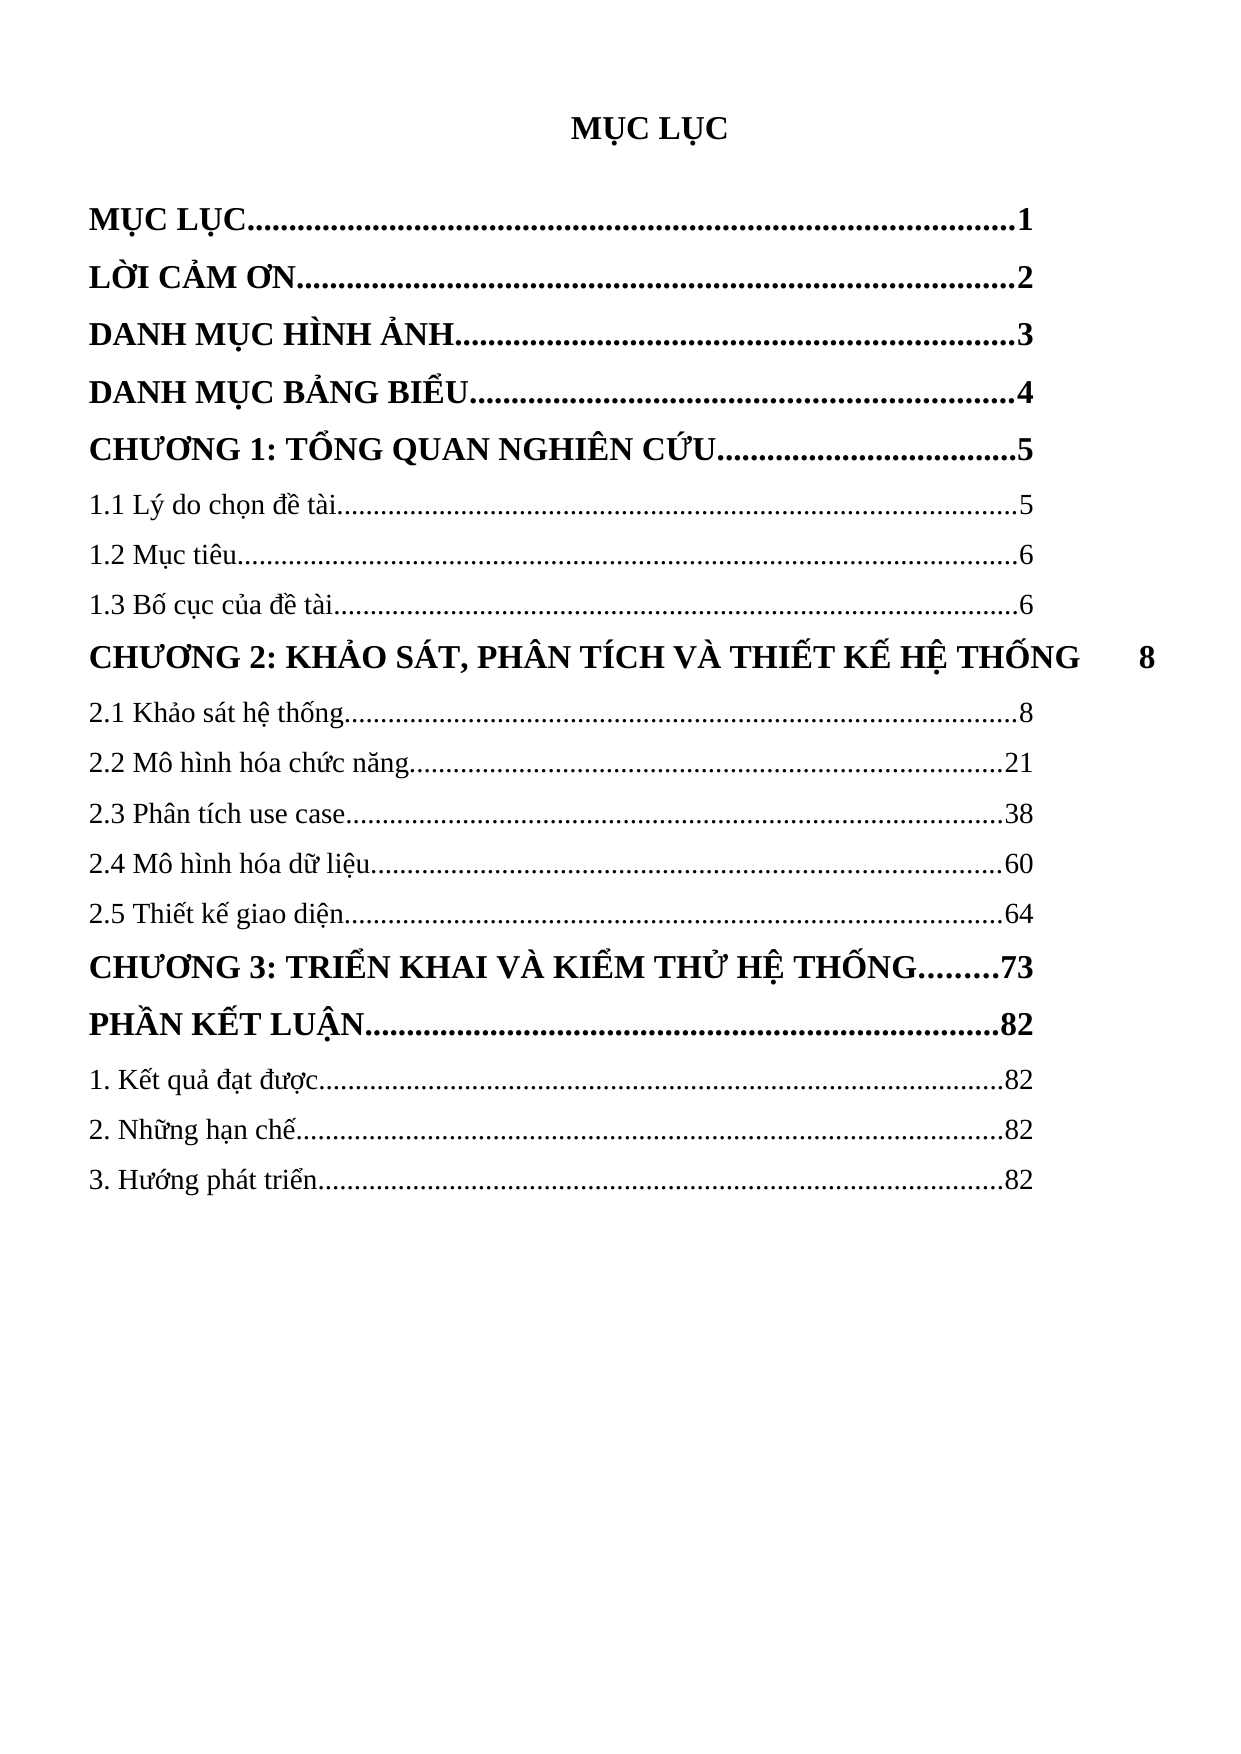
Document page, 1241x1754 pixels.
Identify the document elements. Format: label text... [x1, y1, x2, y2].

text MỤC LỤC [88, 108, 1211, 147]
